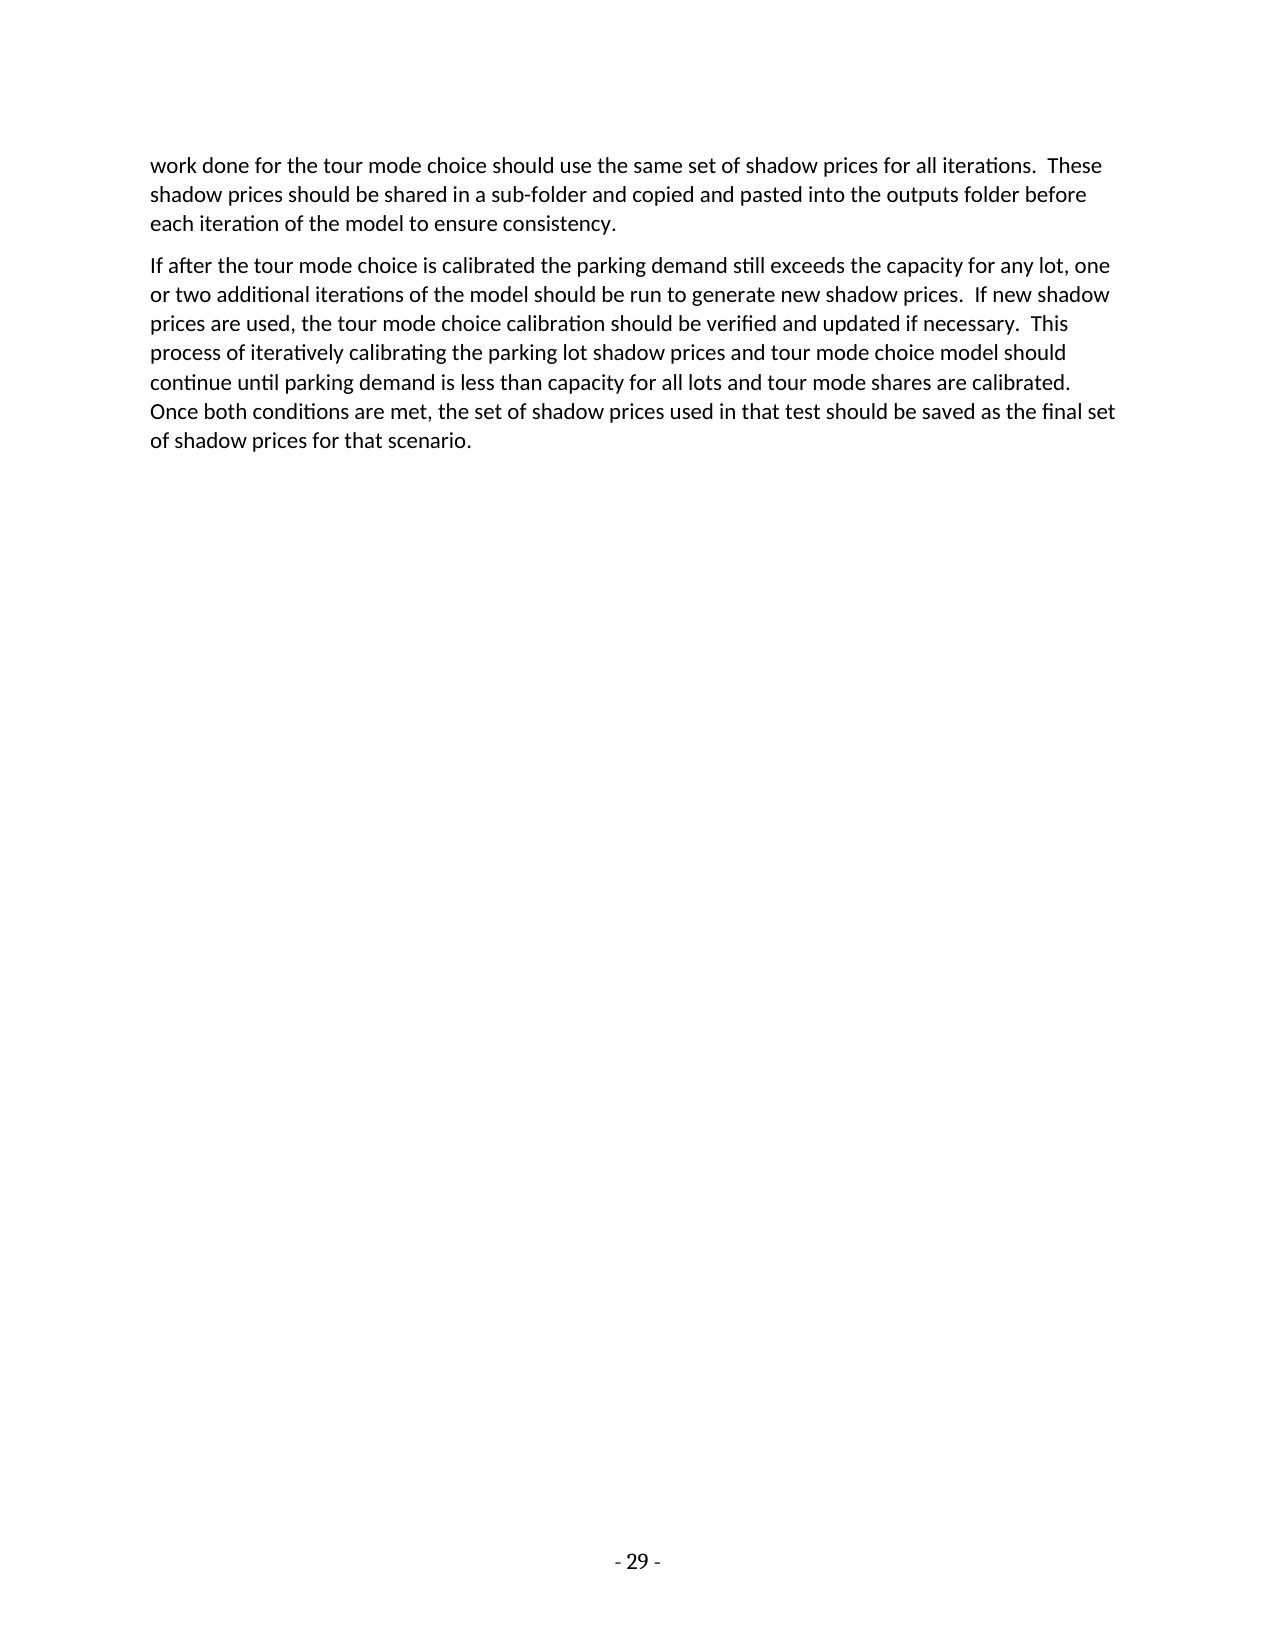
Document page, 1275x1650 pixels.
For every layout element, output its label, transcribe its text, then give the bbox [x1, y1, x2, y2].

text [150, 150, 1125, 237]
text If after the tour mode choice is calibrated the parking demand still exceeds the capacity for any lot, one or two additional iterations of the model should be run to generate new shadow prices. If new shadow prices are used, the tour mode choice calibration should be verified and updated if necessary. This process of iteratively calibrating the parking lot shadow prices and tour mode choice model should continue until parking demand is less than capacity for all lots and tour mode shares are calibrated. Once both conditions are met, the set of shadow prices used in that test should be saved as the final set of shadow prices for that scenario. [150, 250, 1125, 454]
